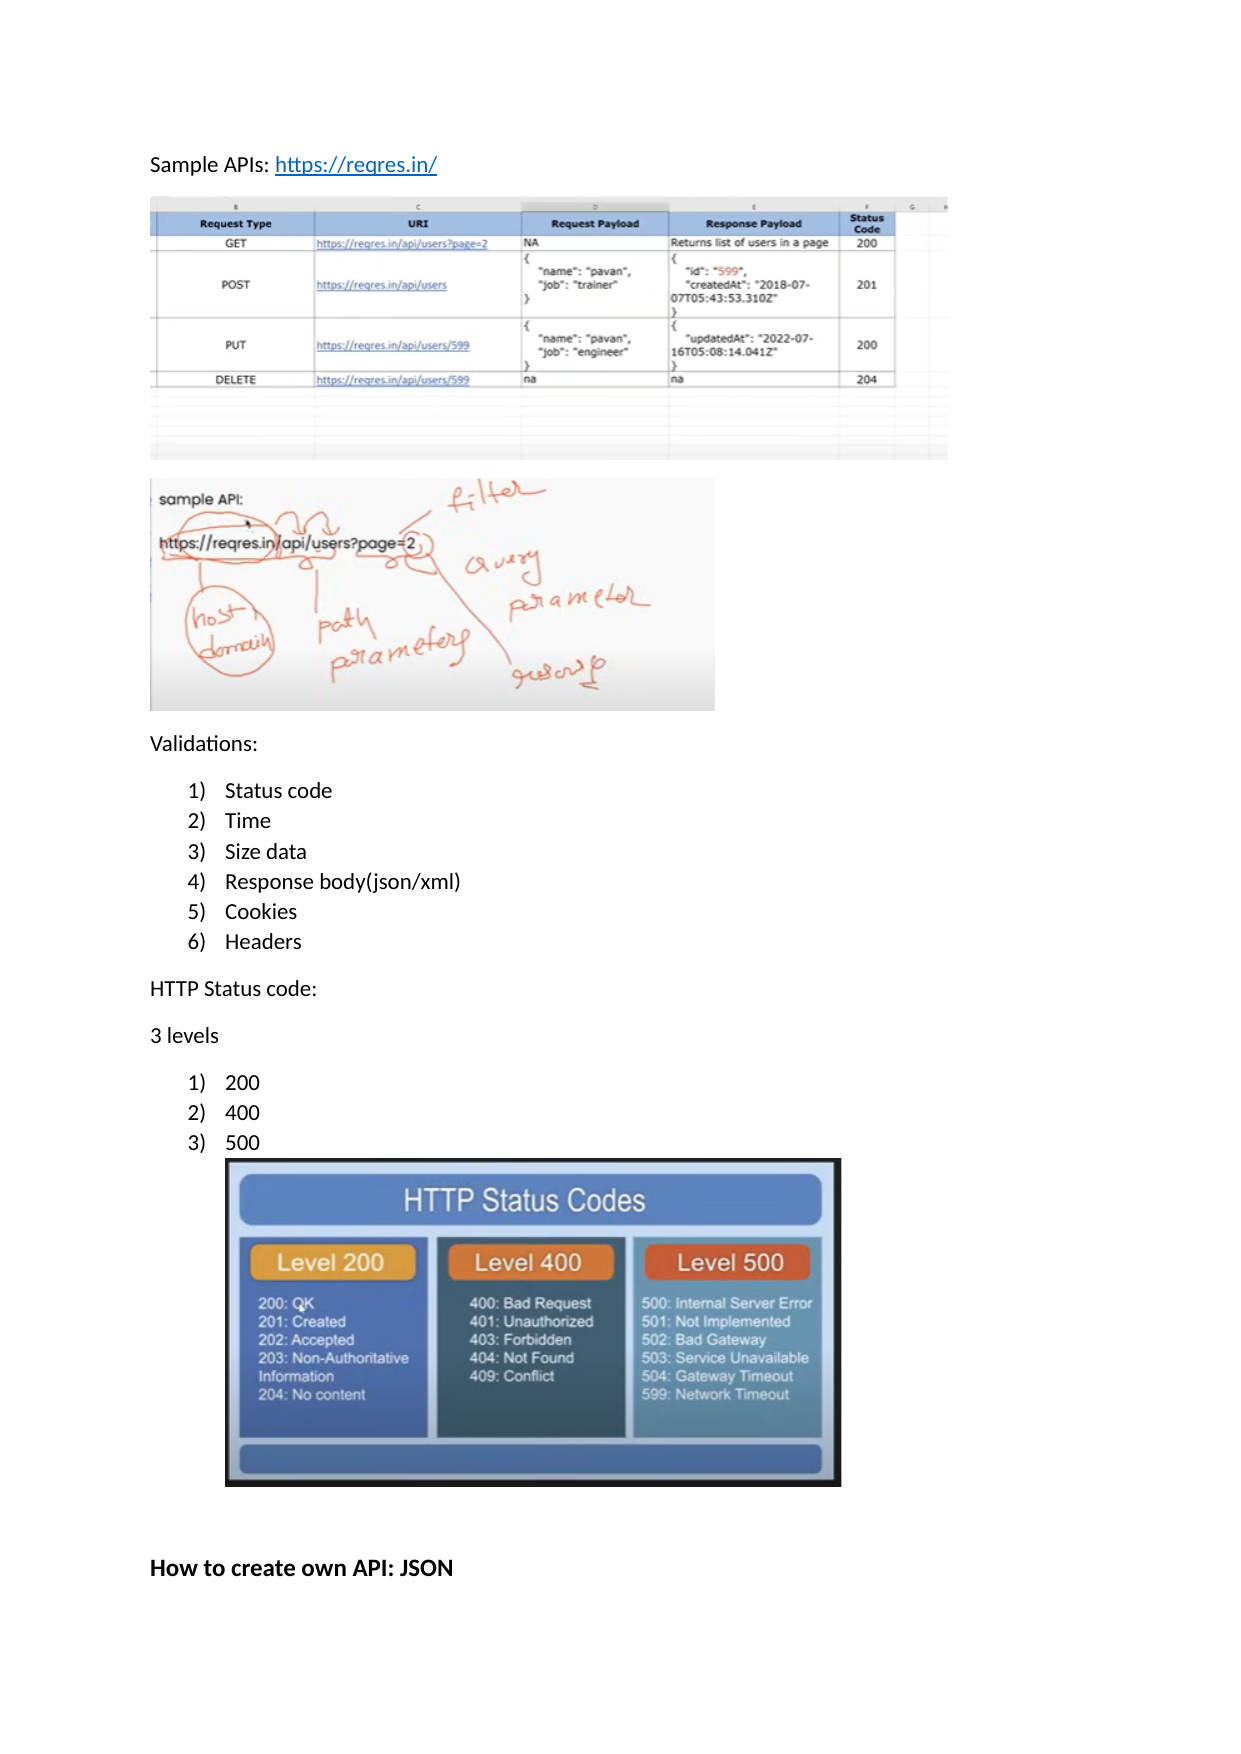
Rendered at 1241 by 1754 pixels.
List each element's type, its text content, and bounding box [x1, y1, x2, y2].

text Sample APIs: https://reqres.in/ [150, 150, 1090, 178]
list Time [187, 807, 1090, 835]
list Size data [187, 837, 1090, 865]
picture [225, 1158, 842, 1487]
list Headers [187, 927, 1090, 956]
list 200 [187, 1068, 1090, 1096]
list Response body(json/xml) [187, 867, 1090, 895]
text How to create own API: JSON [150, 1552, 1090, 1582]
list Status code [187, 776, 1090, 804]
list 500 [187, 1128, 1090, 1157]
text 3 levels [150, 1021, 1090, 1049]
list 400 [187, 1098, 1090, 1126]
picture [150, 196, 948, 460]
list Cookies [187, 897, 1090, 925]
text Validations: [150, 729, 1090, 758]
text HTTP Status code: [150, 974, 1090, 1002]
picture [150, 478, 715, 711]
